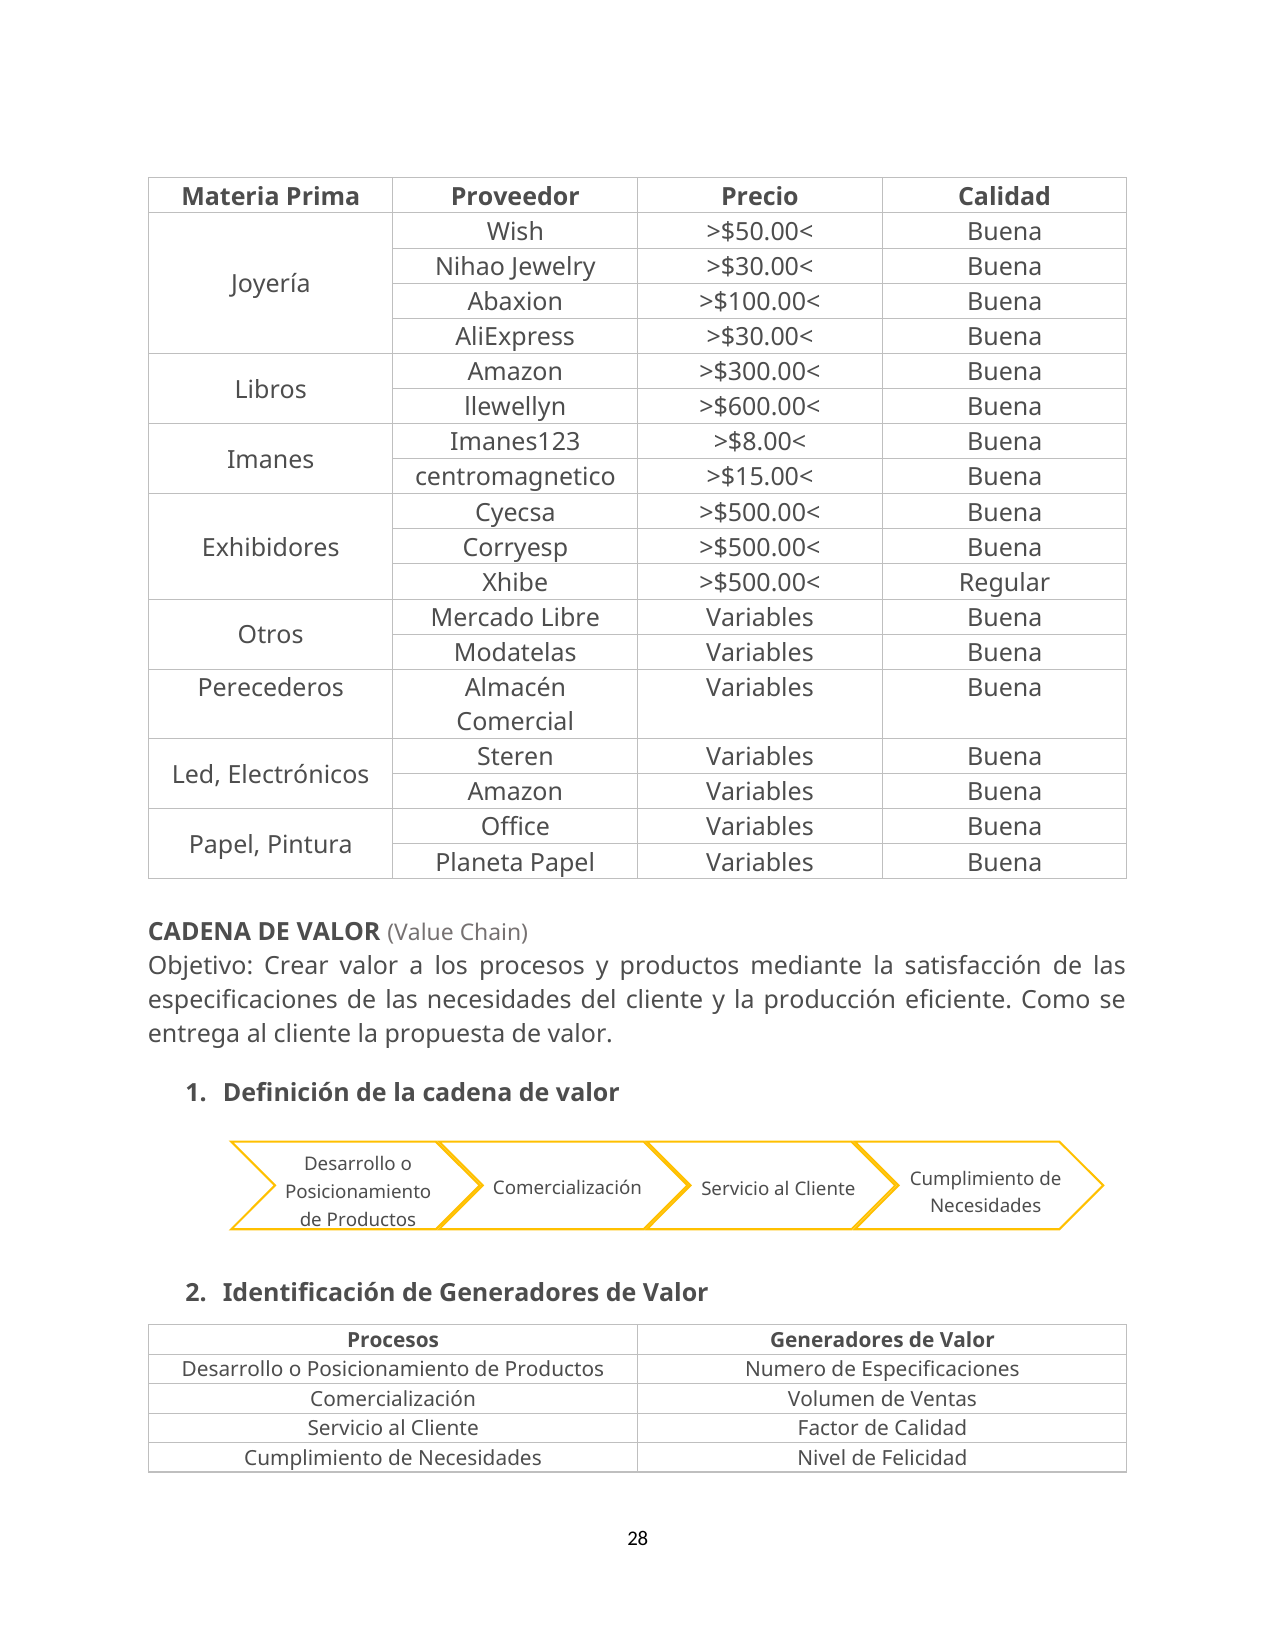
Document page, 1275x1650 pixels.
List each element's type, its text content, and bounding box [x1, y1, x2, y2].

table_cell Comercialización [149, 1384, 637, 1412]
table_cell Buena [883, 319, 1126, 353]
list Identificación de Generadores de Valor [185, 1274, 1127, 1308]
table_cell Buena [883, 424, 1126, 458]
table_cell >$50.00< [638, 213, 882, 247]
table_cell Perecederos [149, 670, 392, 738]
table_cell Nihao Jewelry [393, 249, 637, 282]
table_cell Led, Electrónicos [149, 739, 392, 808]
table_cell Modatelas [393, 635, 637, 669]
table_cell Planeta Papel [393, 844, 637, 878]
table_cell Buena [883, 354, 1126, 388]
table_cell Variables [638, 844, 882, 878]
table_cell Buena [883, 739, 1126, 773]
table_cell Variables [638, 600, 882, 633]
table_cell Variables [638, 809, 882, 843]
table_cell Papel, Pintura [149, 809, 392, 878]
table_cell Variables [638, 774, 882, 808]
table_cell Buena [883, 389, 1126, 423]
table_cell Regular [883, 564, 1126, 598]
table_cell AliExpress [393, 319, 637, 353]
table_cell Amazon [393, 354, 637, 388]
table_cell >$500.00< [638, 529, 882, 563]
table_cell centromagnetico [393, 459, 637, 493]
table_cell >$600.00< [638, 389, 882, 423]
table_cell Buena [883, 529, 1126, 563]
table_cell Buena [883, 459, 1126, 493]
table_cell >$500.00< [638, 494, 882, 528]
table_cell Volumen de Ventas [638, 1384, 1126, 1412]
table_cell Corryesp [393, 529, 637, 563]
table_header Procesos [149, 1325, 637, 1353]
list Definición de la cadena de valor [185, 1074, 1127, 1109]
table_cell Buena [883, 809, 1126, 843]
table_cell >$100.00< [638, 284, 882, 318]
table_cell >$30.00< [638, 249, 882, 282]
text CADENA DE VALOR (Value Chain) [148, 913, 1127, 947]
table_cell Nivel de Felicidad [638, 1443, 1126, 1471]
table_cell >$30.00< [638, 319, 882, 353]
table_header Generadores de Valor [638, 1325, 1126, 1353]
table_cell Factor de Calidad [638, 1414, 1126, 1442]
table_cell Buena [883, 249, 1126, 282]
table_cell Buena [883, 494, 1126, 528]
table_cell Variables [638, 635, 882, 669]
table_cell Steren [393, 739, 637, 773]
table_cell Exhibidores [149, 494, 392, 598]
table_cell Buena [883, 635, 1126, 669]
table_cell llewellyn [393, 389, 637, 423]
table_cell Imanes123 [393, 424, 637, 458]
table_cell Buena [883, 600, 1126, 633]
table_cell Amazon [393, 774, 637, 808]
table_cell Buena [883, 284, 1126, 318]
table_header Materia Prima [149, 178, 392, 212]
table_cell Buena [883, 670, 1126, 738]
table_cell Almacén Comercial [393, 670, 637, 738]
table_cell Buena [883, 213, 1126, 247]
table_header Precio [638, 178, 882, 212]
table_cell >$15.00< [638, 459, 882, 493]
table_cell Numero de Especificaciones [638, 1355, 1126, 1383]
table_cell Cumplimiento de Necesidades [149, 1443, 637, 1471]
table_cell Cyecsa [393, 494, 637, 528]
table_header Calidad [883, 178, 1126, 212]
table_cell Variables [638, 670, 882, 738]
table_cell Libros [149, 354, 392, 423]
table_cell Abaxion [393, 284, 637, 318]
table_cell Wish [393, 213, 637, 247]
table_cell Xhibe [393, 564, 637, 598]
table_cell >$300.00< [638, 354, 882, 388]
text Objetivo: Crear valor a los procesos y productos mediante la satisfacción de las especificaciones de las necesidades del cliente y la producción eficiente. Como se entrega al cliente la propuesta de valor. [148, 947, 1127, 1049]
table_cell Otros [149, 600, 392, 669]
table_cell Buena [883, 844, 1126, 878]
table_cell >$8.00< [638, 424, 882, 458]
table_header Proveedor [393, 178, 637, 212]
table_cell >$500.00< [638, 564, 882, 598]
table_cell Servicio al Cliente [149, 1414, 637, 1442]
table_cell Joyería [149, 213, 392, 353]
table_cell Mercado Libre [393, 600, 637, 633]
table_cell Office [393, 809, 637, 843]
table_cell Variables [638, 739, 882, 773]
table_cell Imanes [149, 424, 392, 493]
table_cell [149, 1355, 637, 1383]
table_cell Buena [883, 774, 1126, 808]
